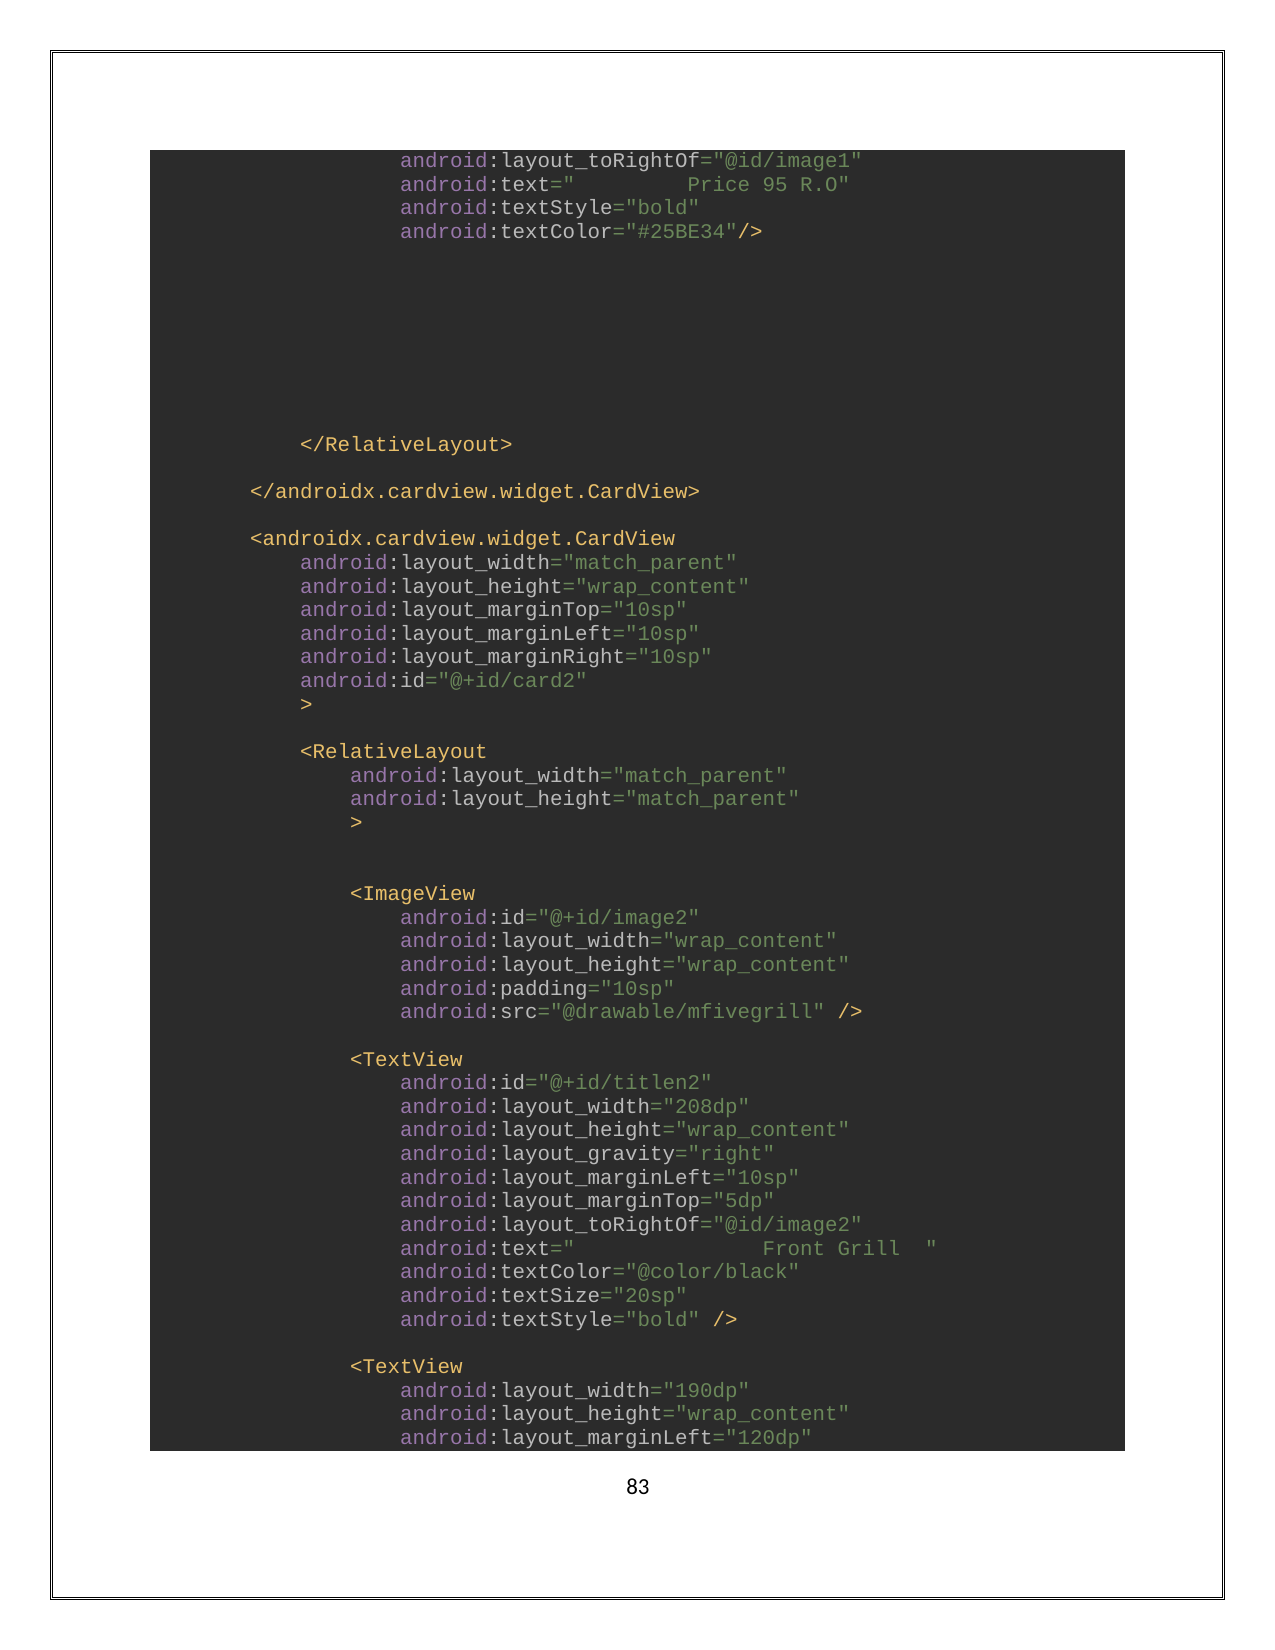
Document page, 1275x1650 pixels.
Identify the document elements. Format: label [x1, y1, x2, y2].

text [150, 150, 1125, 1451]
